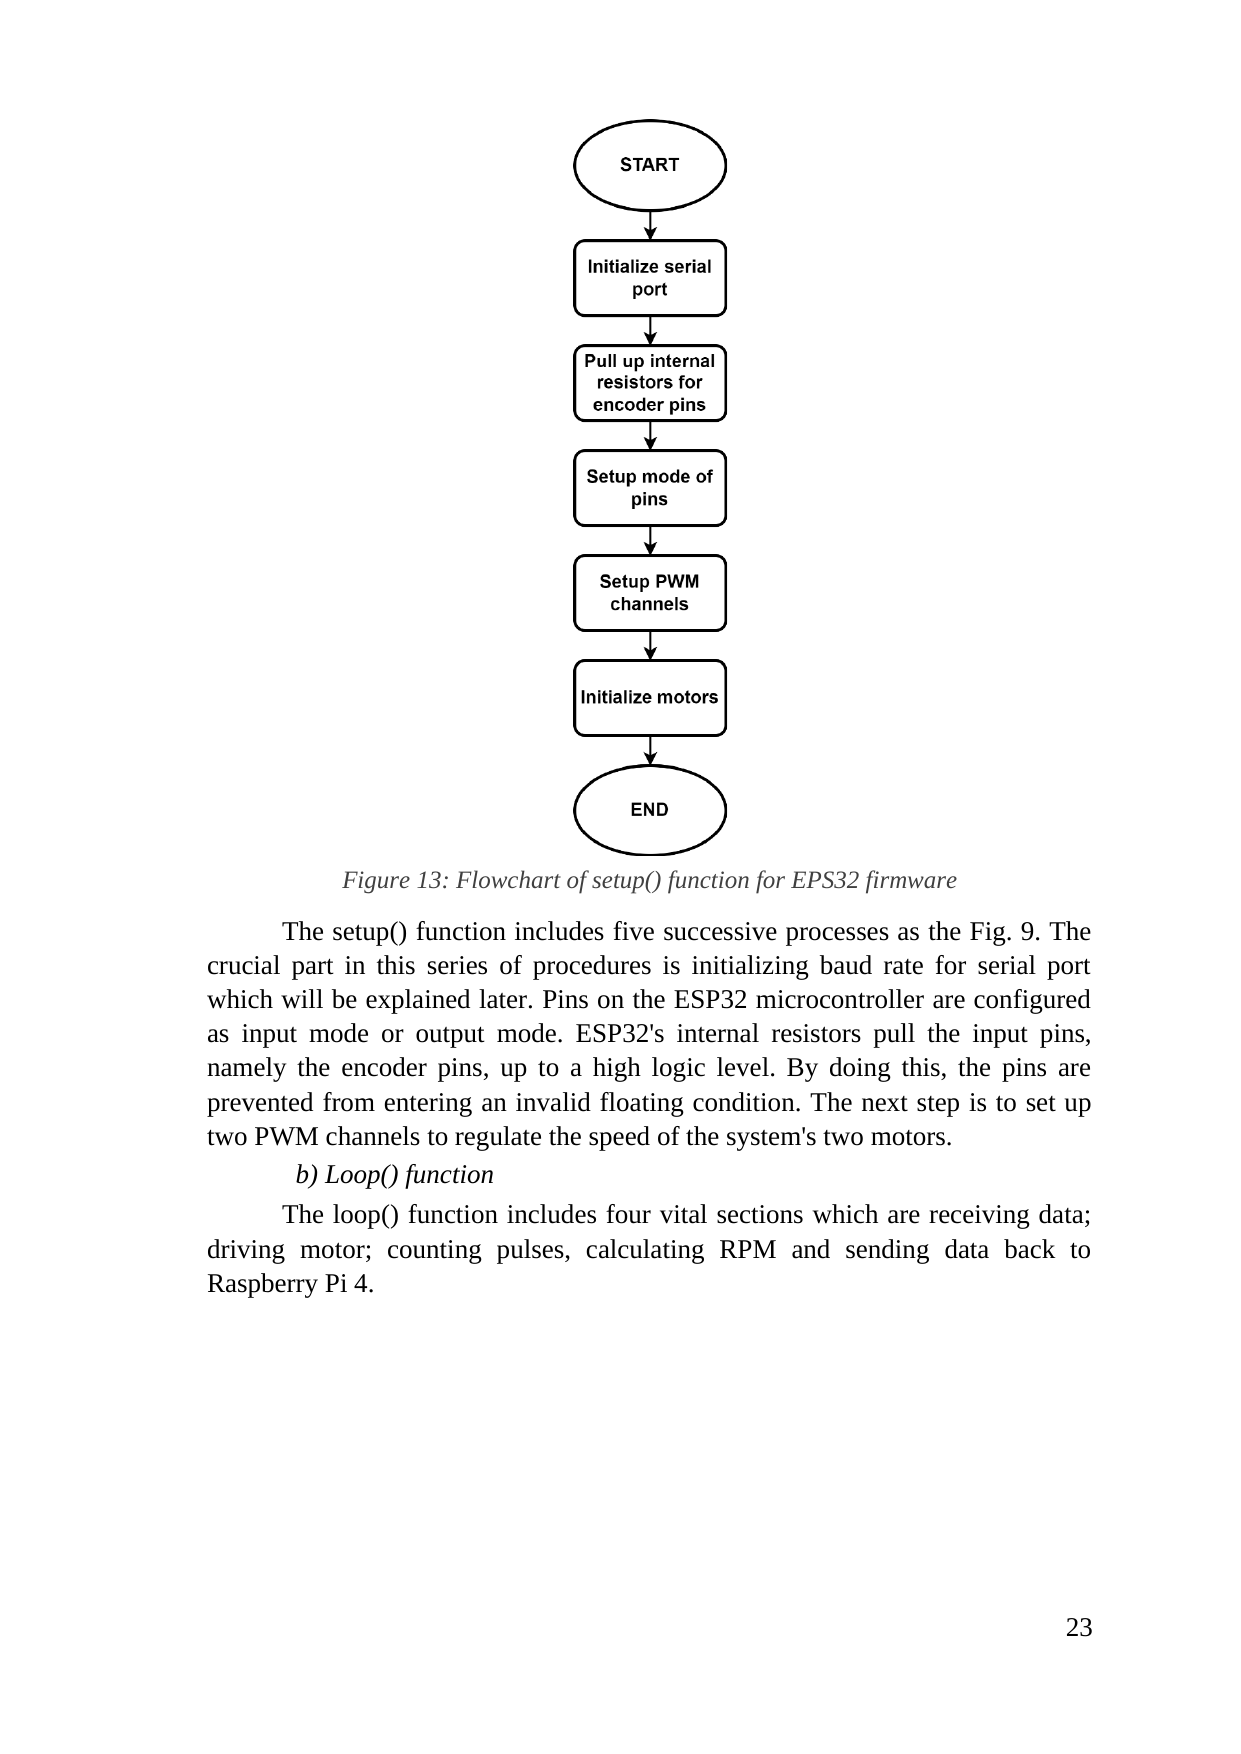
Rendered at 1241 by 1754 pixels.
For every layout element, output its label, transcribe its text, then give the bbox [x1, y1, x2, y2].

picture [572, 118, 728, 856]
text The loop() function includes four vital sections which are receiving data; driving motor; counting pulses, calculating RPM and sending data back to Raspberry Pi 4. [207, 1199, 1092, 1298]
subtitle Loop() function [207, 1158, 1092, 1189]
text The setup() function includes five successive processes as the Fig. 9. The crucial part in this series of procedures is initializing baud rate for serial port which will be explained later. Pins on the ESP32 microcontroller are configured as input mode or output mode. ESP32's internal resistors pull the input pins, namely the encoder pins, up to a high logic level. By doing this, the pins are prevented from entering an invalid floating condition. The next step is to set up two PWM channels to regulate the speed of the system's two motors. [207, 915, 1092, 1151]
